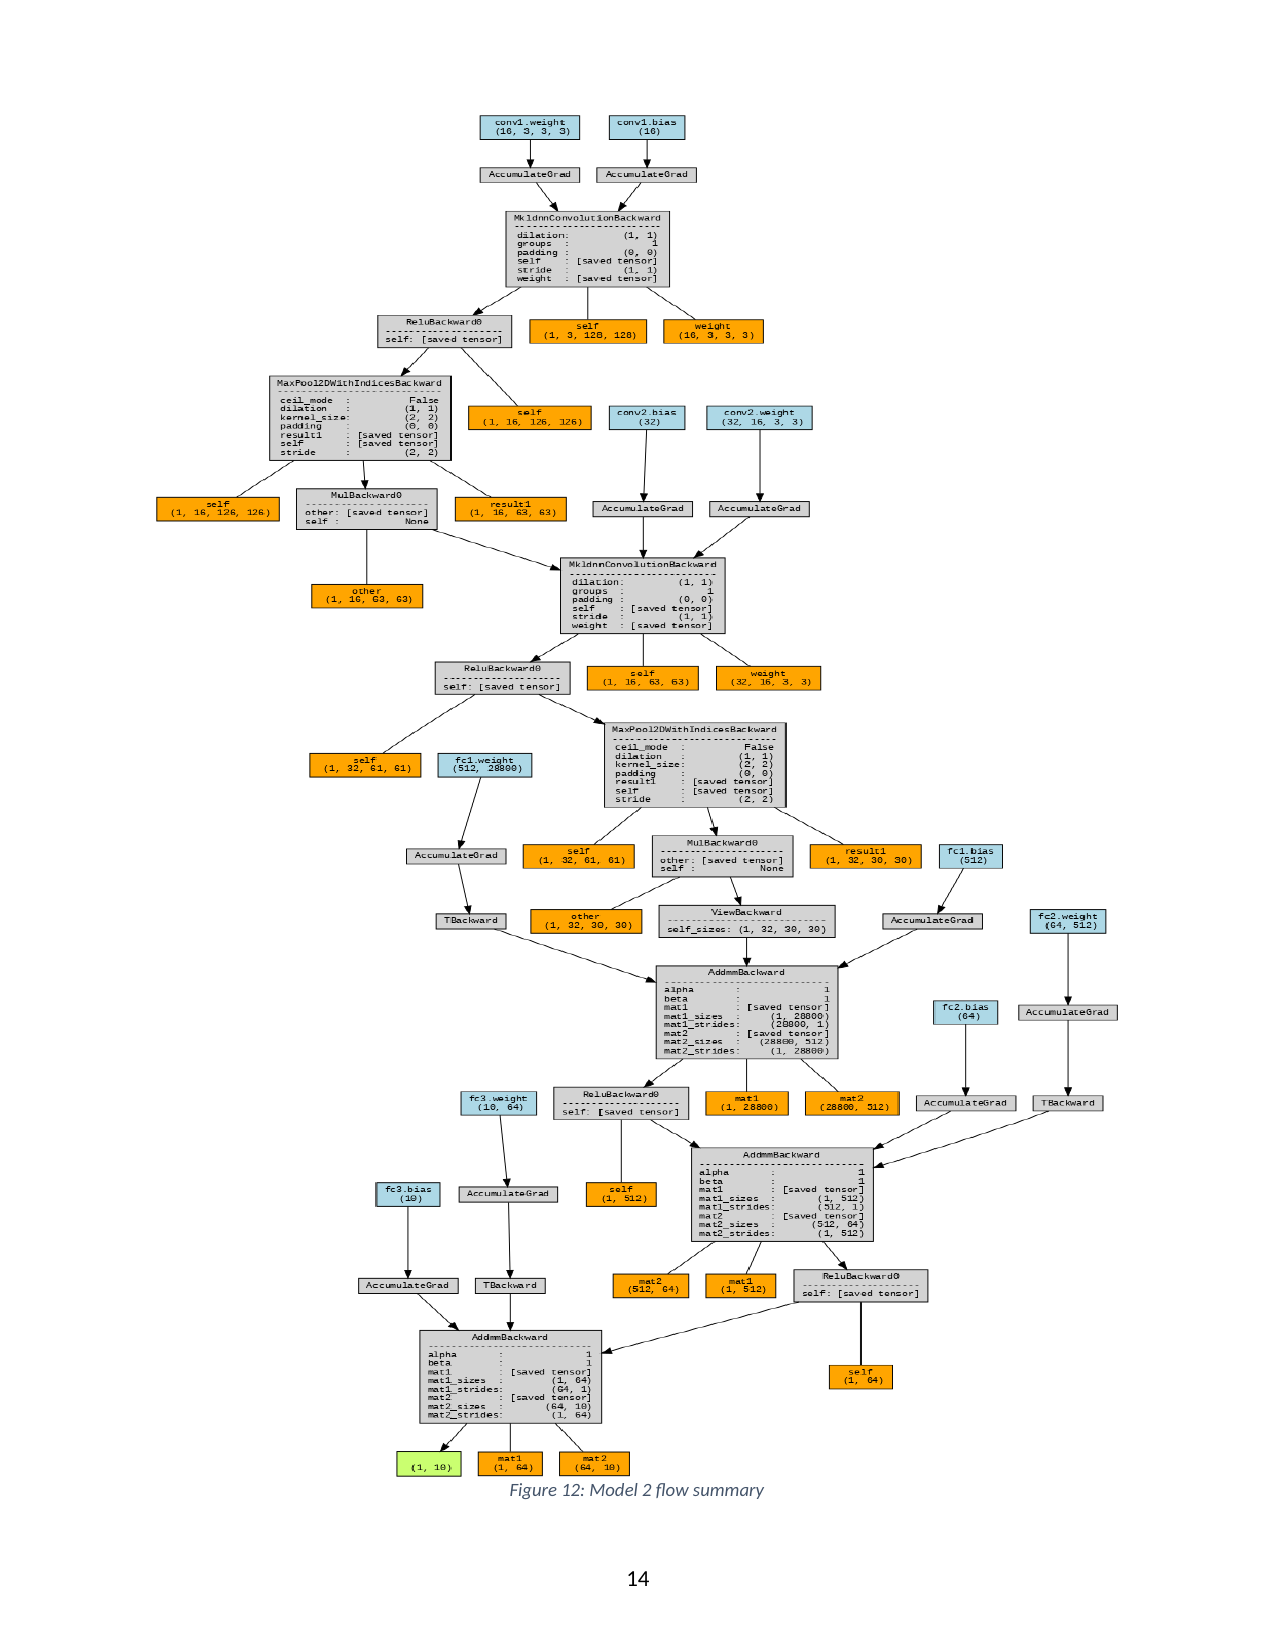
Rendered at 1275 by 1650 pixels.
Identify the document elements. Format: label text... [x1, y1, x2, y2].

picture [153, 112, 1122, 1479]
